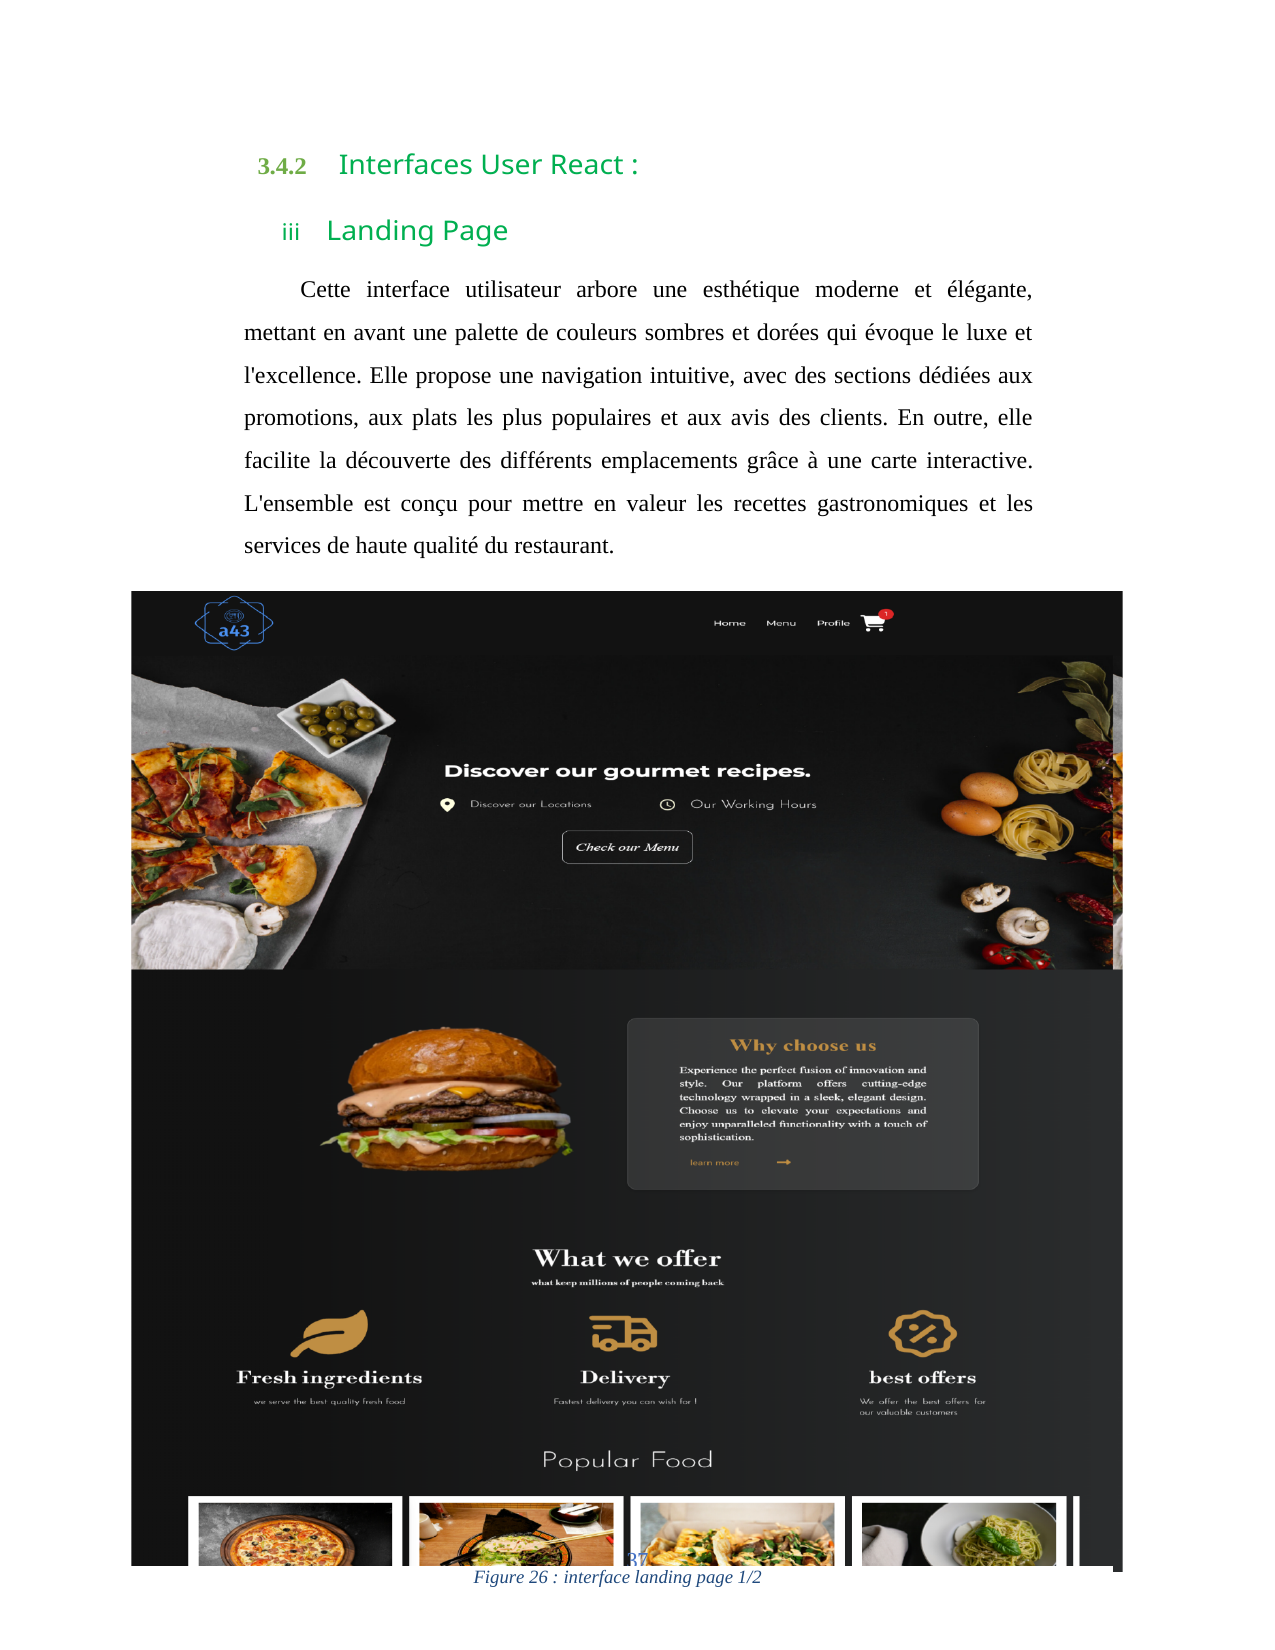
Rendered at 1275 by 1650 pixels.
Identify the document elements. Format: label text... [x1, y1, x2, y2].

text Landing Page [281, 212, 1254, 248]
title Interfaces User React : [257, 146, 1254, 183]
text Cette interface utilisateur arbore une esthétique moderne et élégante, mettant en avant une palette de couleurs sombres et dorées qui évoque le luxe et l'excellence. Elle propose une navigation intuitive, avec des sections dédiées aux promotions, aux plats les plus populaires et aux avis des clients. En outre, elle facilite la découverte des différents emplacements grâce à une carte interactive. L'ensemble est conçu pour mettre en valeur les recettes gastronomiques et les services de haute qualité du restaurant. [244, 275, 1034, 559]
picture [131, 591, 1123, 1572]
